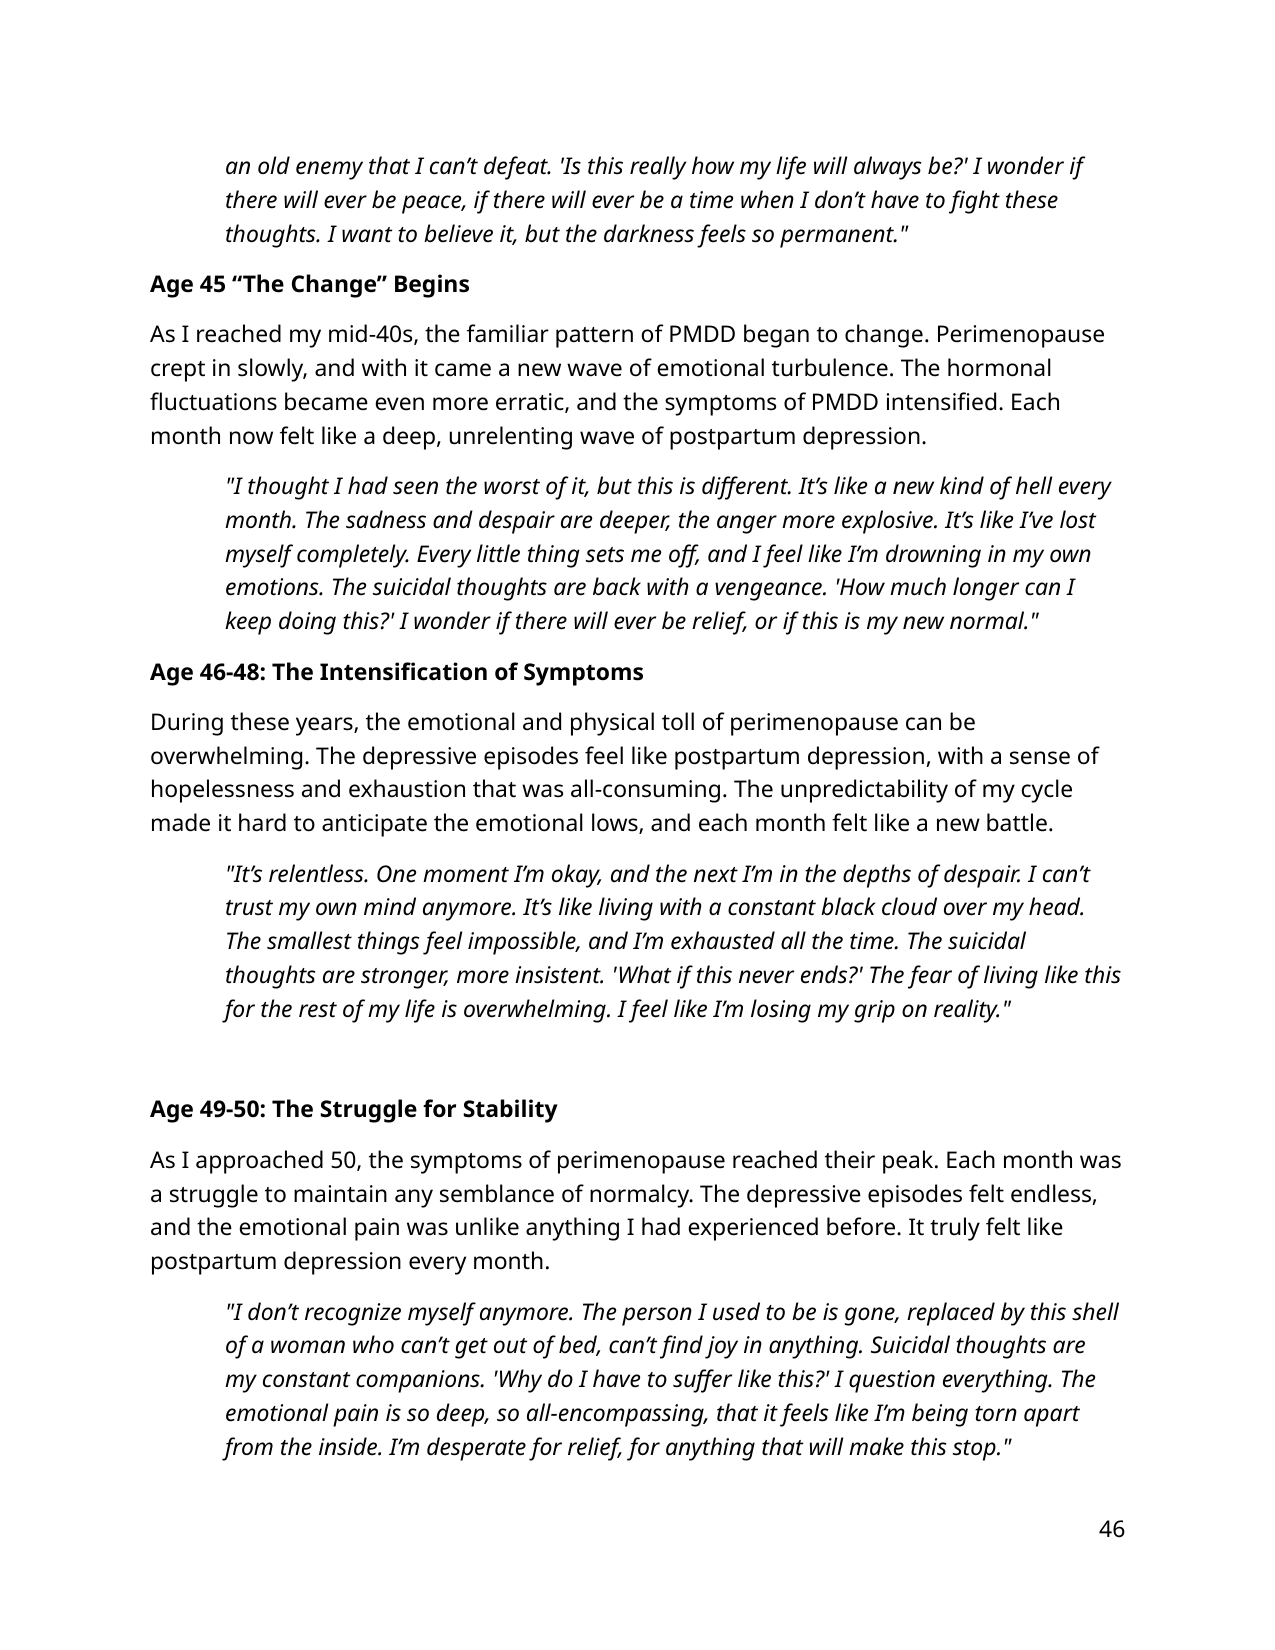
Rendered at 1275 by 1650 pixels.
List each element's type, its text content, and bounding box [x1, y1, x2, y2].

text "I thought I had seen the worst of it, but this is different. It’s like a new kind of hell every month. The sadness and despair are deeper, the anger more explosive. It’s like I’ve lost myself completely. Every little thing sets me off, and I feel like I’m drowning in my own emotions. The suicidal thoughts are back with a vengeance. 'How much longer can I keep doing this?' I wonder if there will ever be relief, or if this is my new normal." [225, 470, 1125, 636]
text "I don’t recognize myself anymore. The person I used to be is gone, replaced by this shell of a woman who can’t get out of bed, can’t find joy in anything. Suicidal thoughts are my constant companions. 'Why do I have to suffer like this?' I question everything. The emotional pain is so deep, so all-encompassing, that it feels like I’m being torn apart from the inside. I’m desperate for relief, for anything that will make this stop." [225, 1295, 1125, 1462]
text Age 49-50: The Struggle for Stability [150, 1093, 1125, 1124]
text Age 46-48: The Intensification of Symptoms [150, 655, 1125, 687]
text As I approached 50, the symptoms of perimenopause reached their peak. Each month was a struggle to maintain any semblance of normalcy. The depressive episodes felt endless, and the emotional pain was unlike anything I had experienced before. It truly felt like postpartum depression every month. [150, 1144, 1125, 1276]
text "It’s relentless. One moment I’m okay, and the next I’m in the depths of despair. I can’t trust my own mind anymore. It’s like living with a constant black cloud over my head. The smallest things feel impossible, and I’m exhausted all the time. The suicidal thoughts are stronger, more insistent. 'What if this never ends?' The fear of living like this for the rest of my life is overwhelming. I feel like I’m losing my grip on reality." [225, 857, 1125, 1024]
text During these years, the emotional and physical toll of perimenopause can be overwhelming. The depressive episodes feel like postpartum depression, with a sense of hopelessness and exhaustion that was all-consuming. The unpredictability of my cycle made it hard to anticipate the emotional lows, and each month felt like a new battle. [150, 706, 1125, 838]
text Age 45 “The Change” Begins [150, 268, 1125, 299]
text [225, 150, 1125, 249]
text As I reached my mid-40s, the familiar pattern of PMDD began to change. Perimenopause crept in slowly, and with it came a new wave of emotional turbulence. The hormonal fluctuations became even more erratic, and the symptoms of PMDD intensified. Each month now felt like a deep, unrelenting wave of postpartum depression. [150, 318, 1125, 451]
